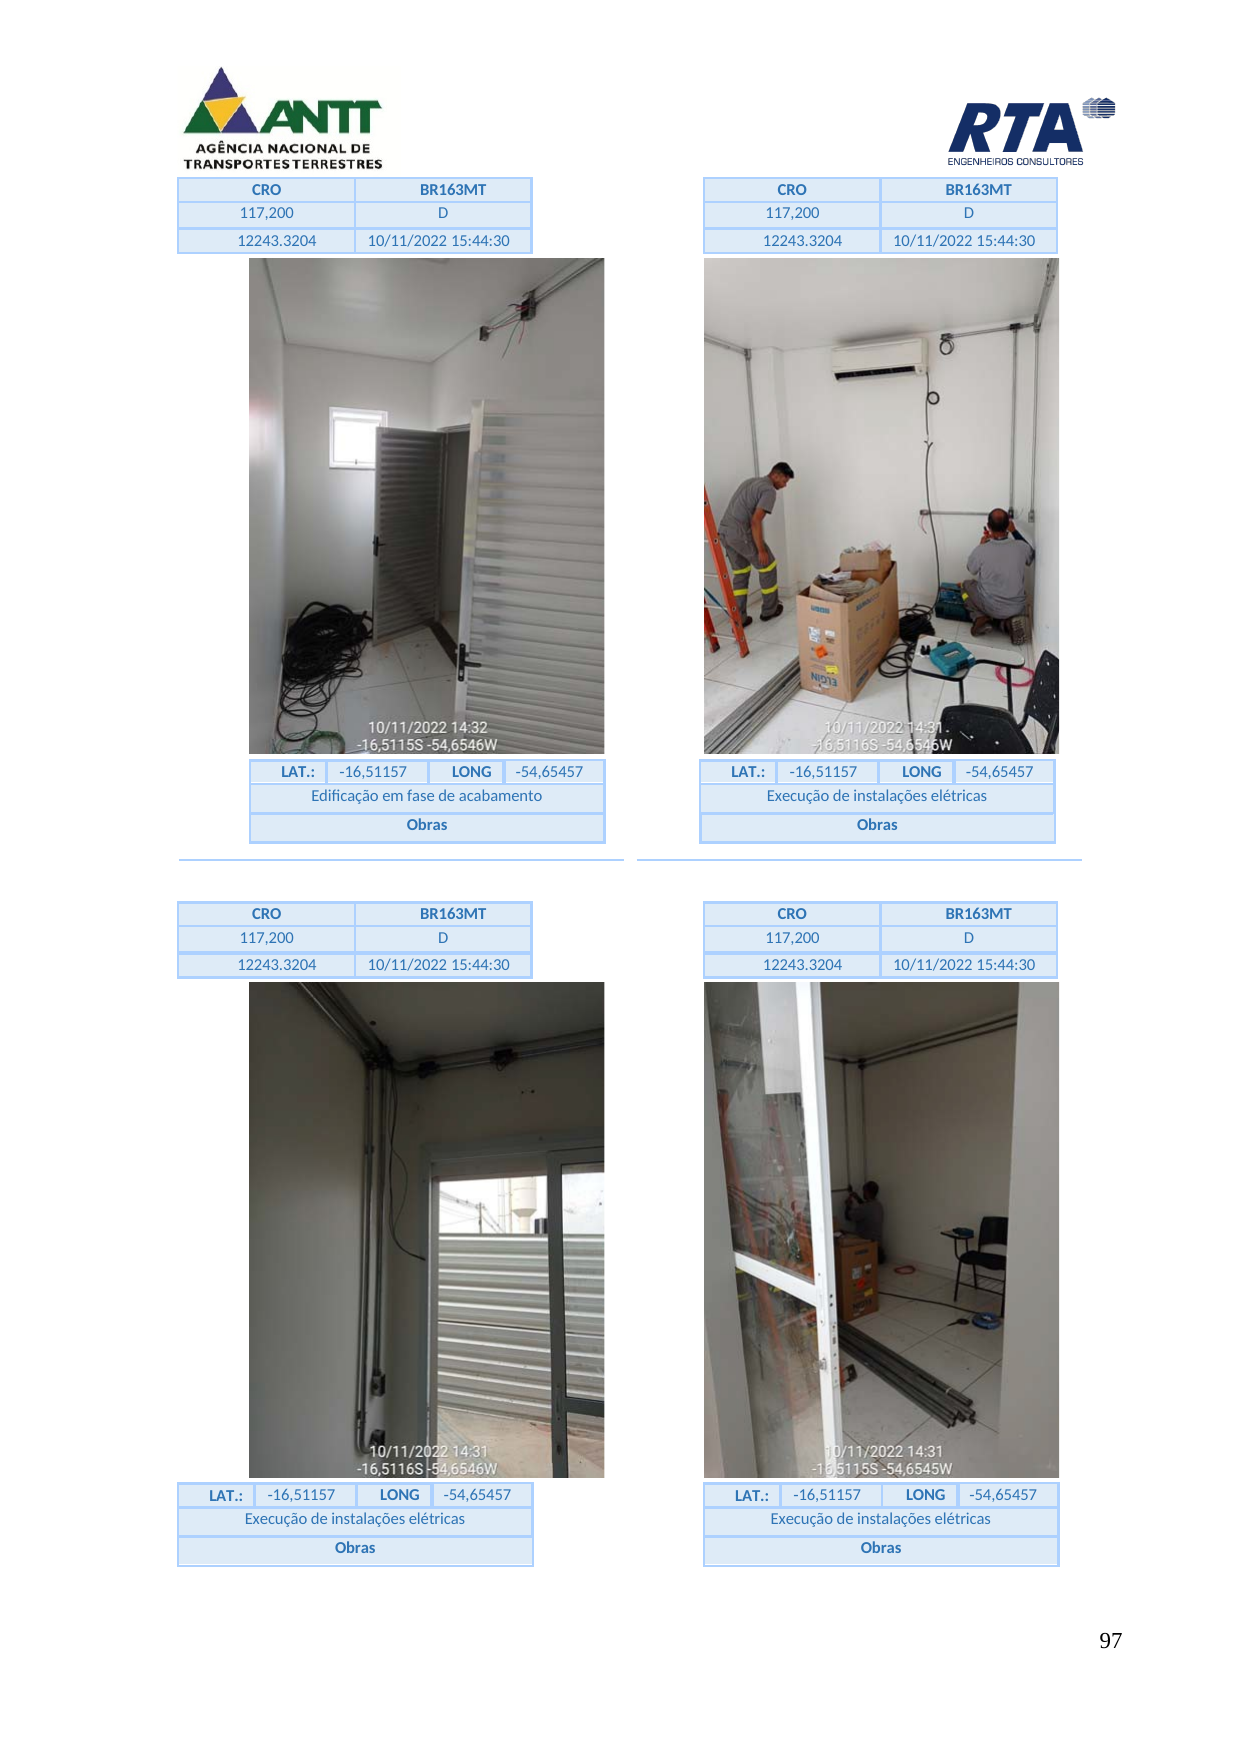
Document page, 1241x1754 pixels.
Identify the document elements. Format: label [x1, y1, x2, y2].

picture [249, 982, 605, 1478]
picture [704, 258, 1060, 754]
picture [249, 258, 605, 754]
picture [932, 86, 1123, 176]
picture [704, 982, 1060, 1478]
picture [177, 66, 402, 177]
